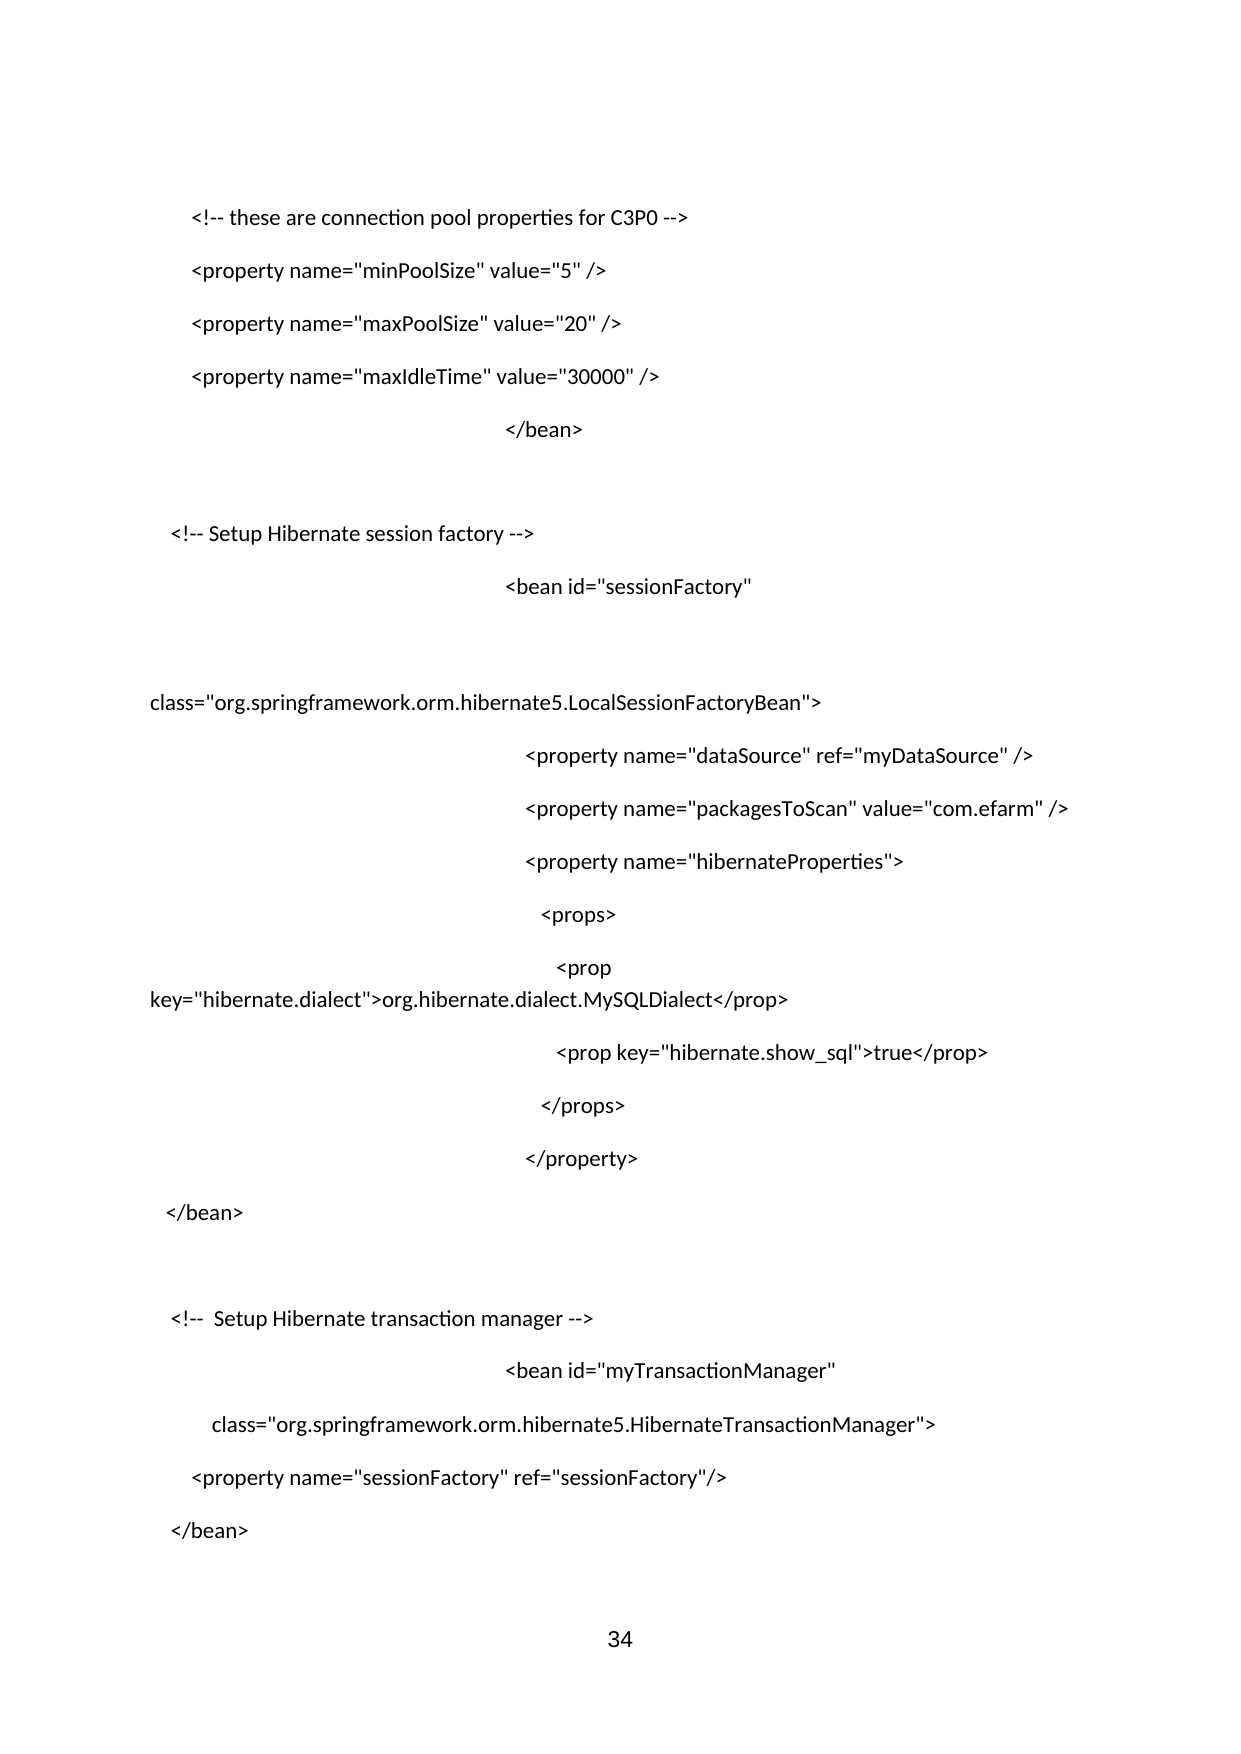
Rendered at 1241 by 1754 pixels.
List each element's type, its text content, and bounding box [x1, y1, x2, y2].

text </bean> [150, 415, 1090, 443]
text <!-- Setup Hibernate transaction manager --> [150, 1304, 1090, 1332]
text <property name="maxPoolSize" value="20" /> [150, 309, 1090, 337]
text <!-- Setup Hibernate session factory --> [150, 519, 1090, 547]
text <property name="hibernateProperties"> [150, 847, 1090, 875]
text </bean> [150, 1516, 1090, 1544]
text class="org.springframework.orm.hibernate5.HibernateTransactionManager"> [150, 1410, 1090, 1438]
text <bean id="sessionFactory" [150, 572, 1090, 601]
text </property> [150, 1144, 1090, 1173]
text <property name="sessionFactory" ref="sessionFactory"/> [150, 1463, 1090, 1491]
text <prop key="hibernate.dialect">org.hibernate.dialect.MySQLDialect</prop> [150, 953, 1090, 1013]
text <property name="maxIdleTime" value="30000" /> [150, 362, 1090, 390]
text </bean> [150, 1198, 1090, 1226]
text class="org.springframework.orm.hibernate5.LocalSessionFactoryBean"> [150, 626, 1090, 716]
text <bean id="myTransactionManager" [150, 1357, 1090, 1385]
text <!-- these are connection pool properties for C3P0 --> [150, 203, 1090, 231]
text <prop key="hibernate.show_sql">true</prop> [150, 1038, 1090, 1067]
text </props> [150, 1092, 1090, 1119]
text <property name="packagesToScan" value="com.efarm" /> [150, 794, 1090, 822]
text <props> [150, 900, 1090, 928]
text <property name="minPoolSize" value="5" /> [150, 256, 1090, 284]
text <property name="dataSource" ref="myDataSource" /> [150, 741, 1090, 769]
